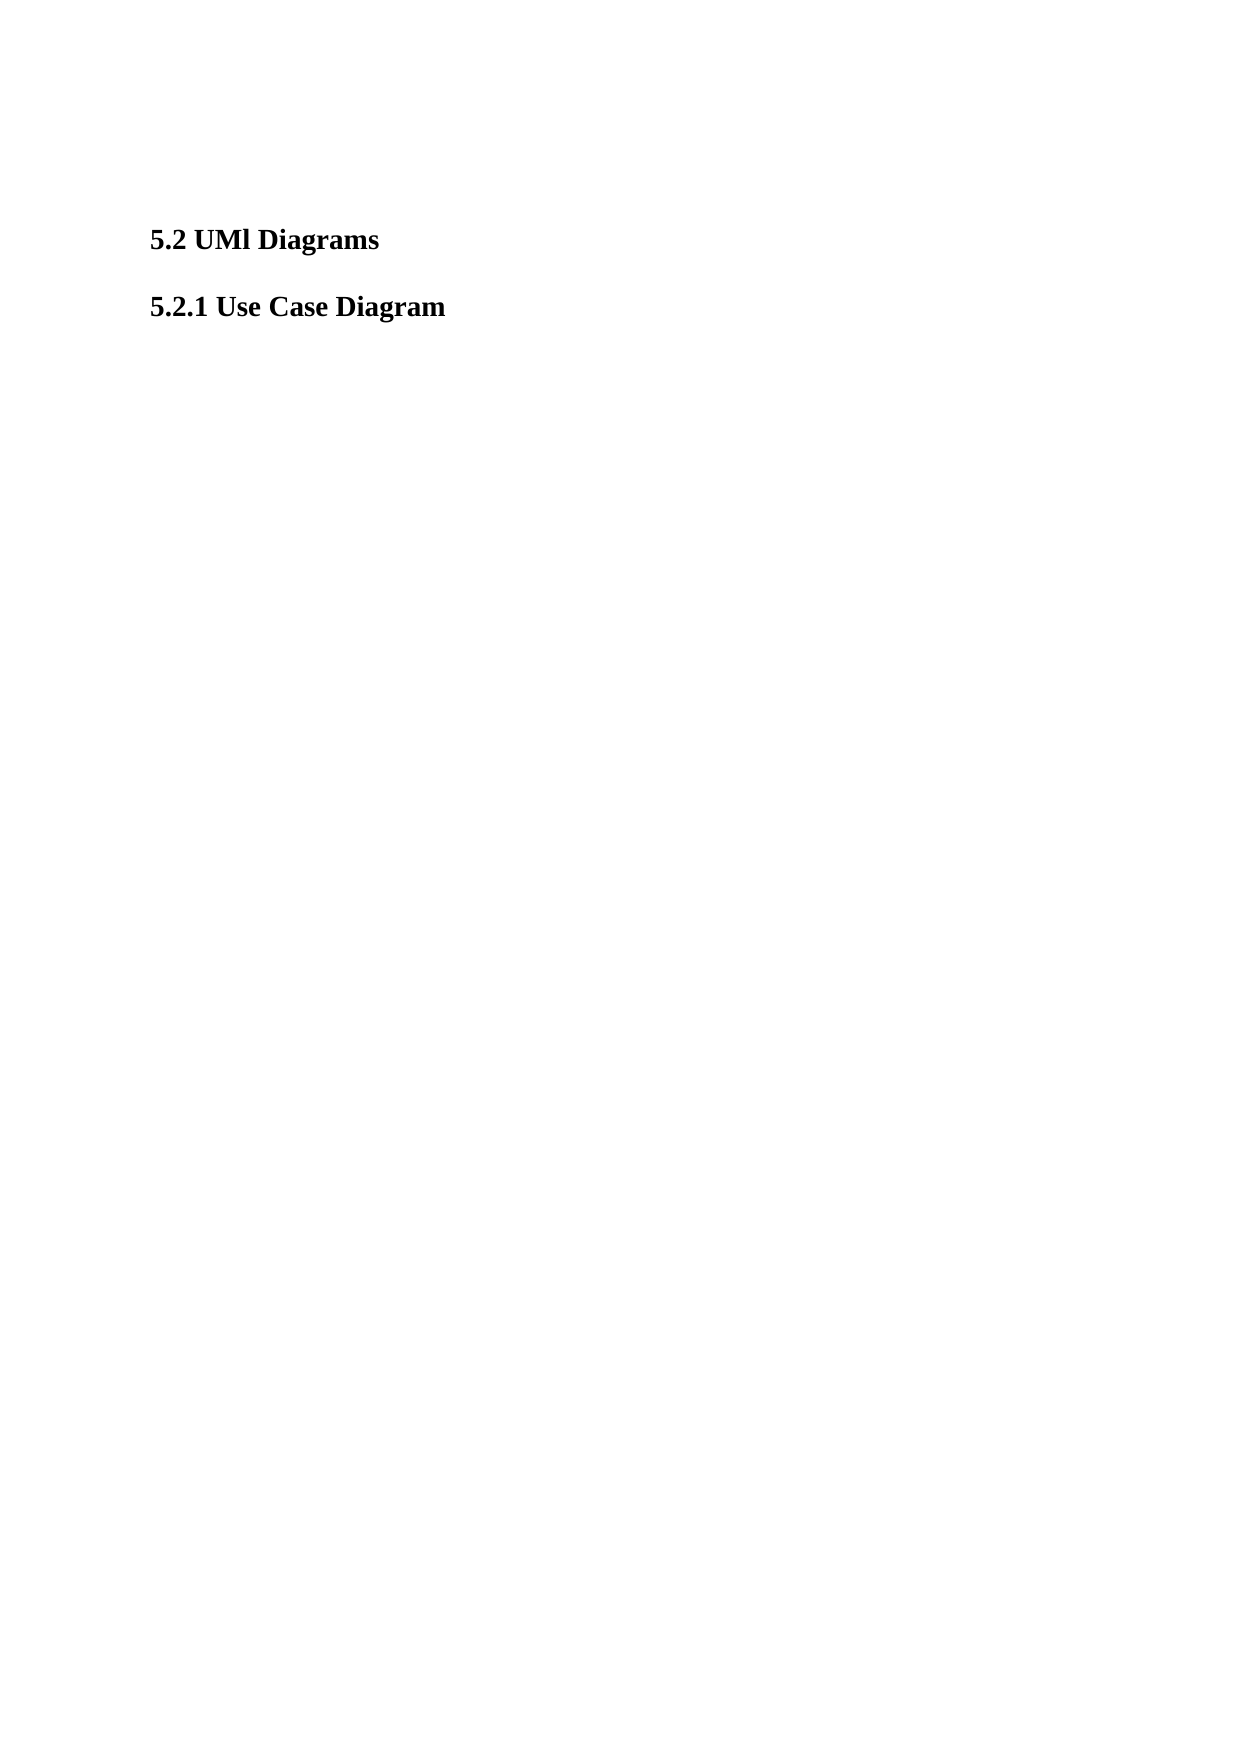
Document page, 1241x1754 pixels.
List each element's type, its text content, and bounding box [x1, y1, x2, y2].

text 5.2 UMl Diagrams [150, 222, 1011, 256]
text 5.2.1 Use Case Diagram [150, 289, 1011, 323]
